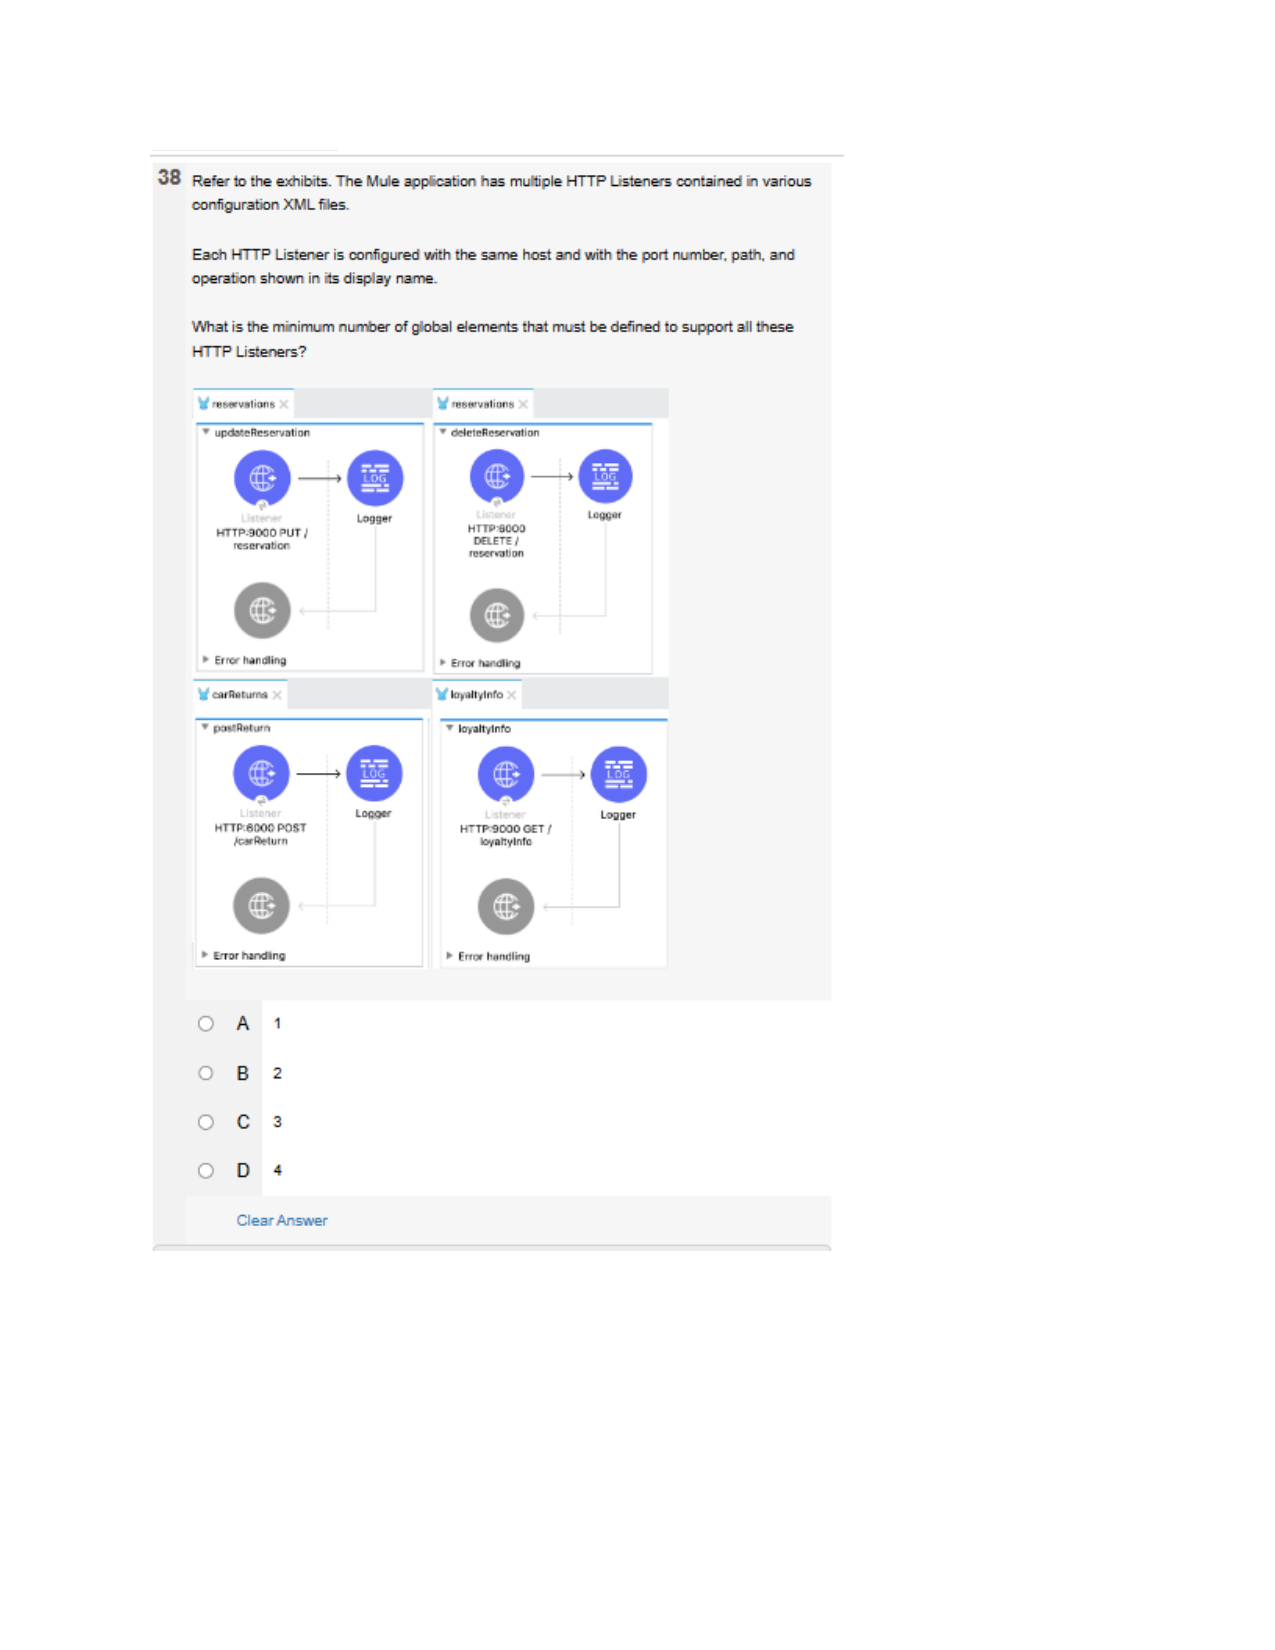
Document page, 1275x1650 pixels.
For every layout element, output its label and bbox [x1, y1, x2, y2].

picture [150, 150, 844, 1251]
